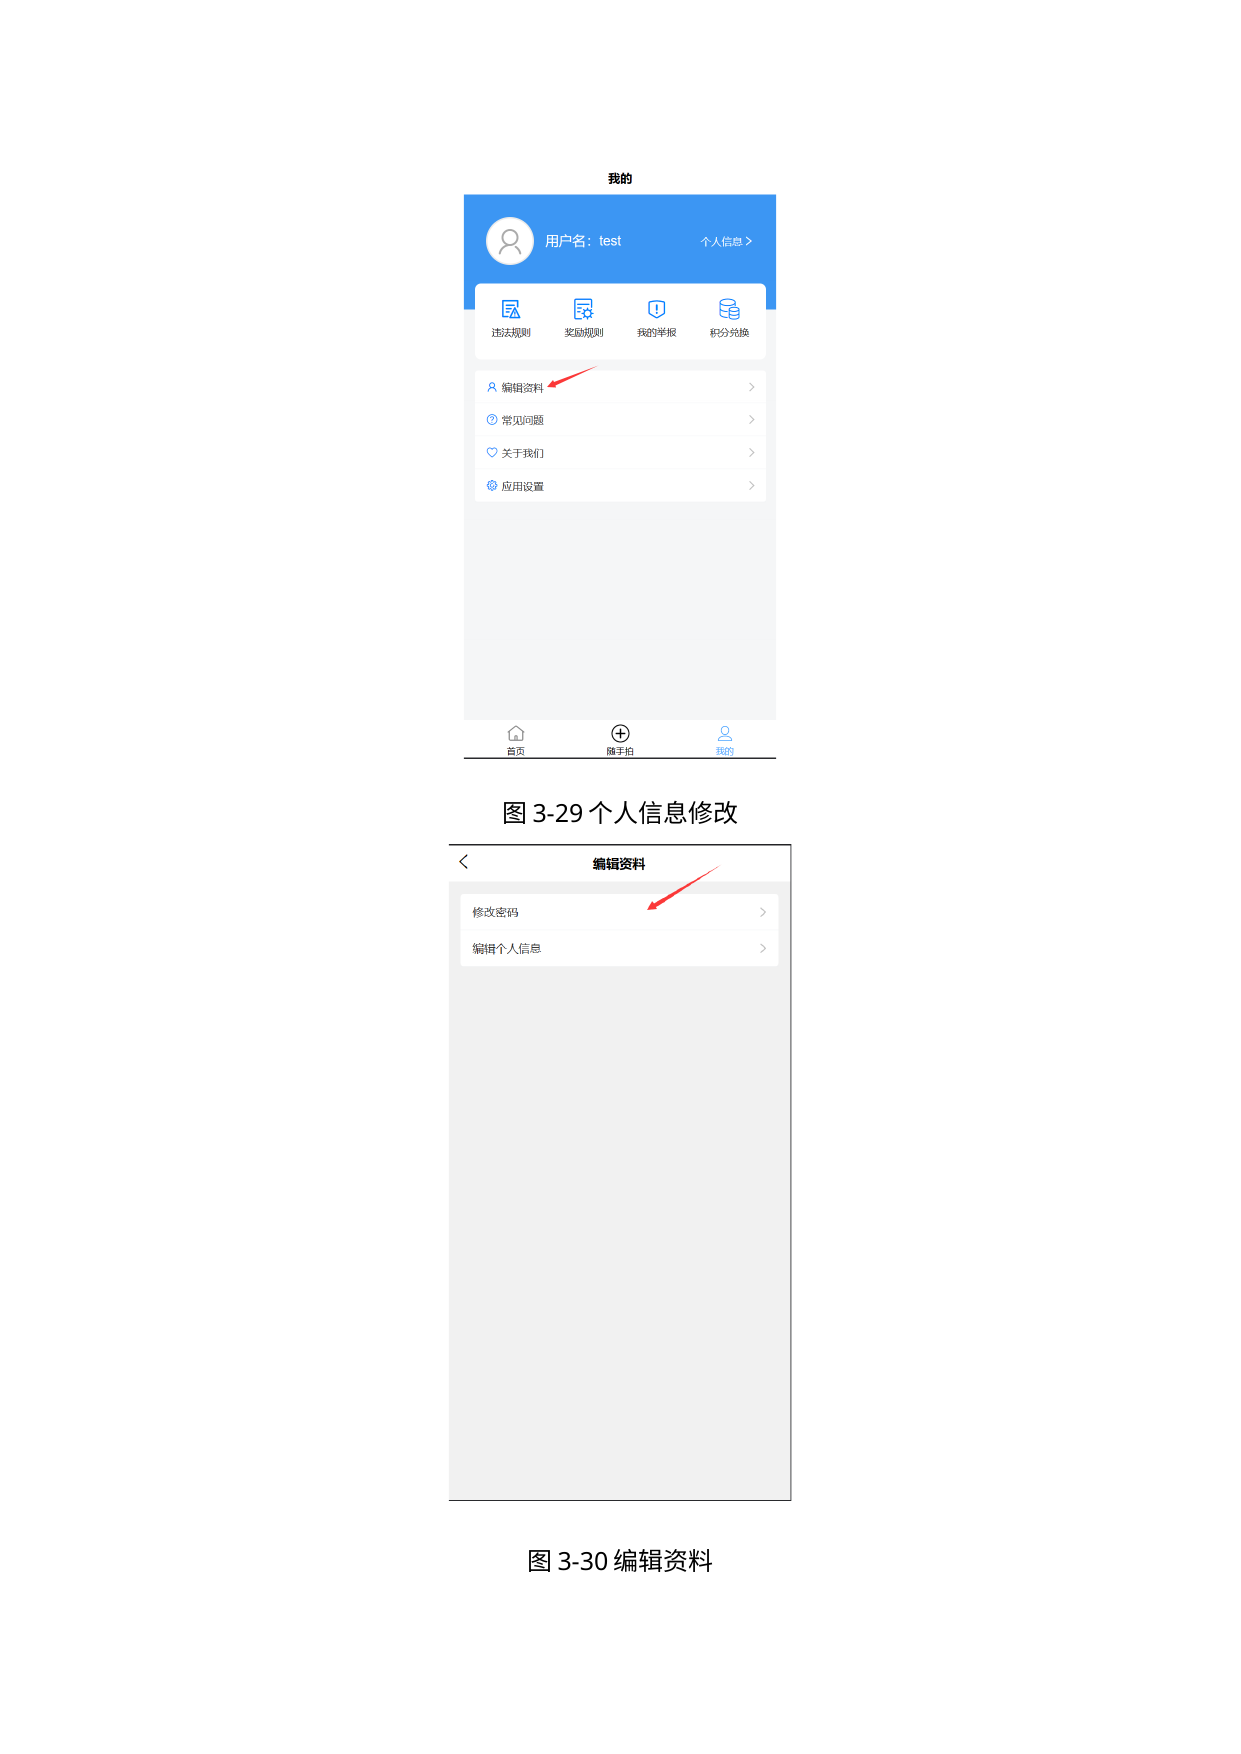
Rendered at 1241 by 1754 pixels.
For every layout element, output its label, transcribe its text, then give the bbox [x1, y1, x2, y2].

picture [463, 162, 777, 759]
picture [448, 844, 792, 1501]
text 图3-30编辑资料 [187, 1527, 1053, 1592]
text 图3-29个人信息修改 [187, 779, 1053, 844]
